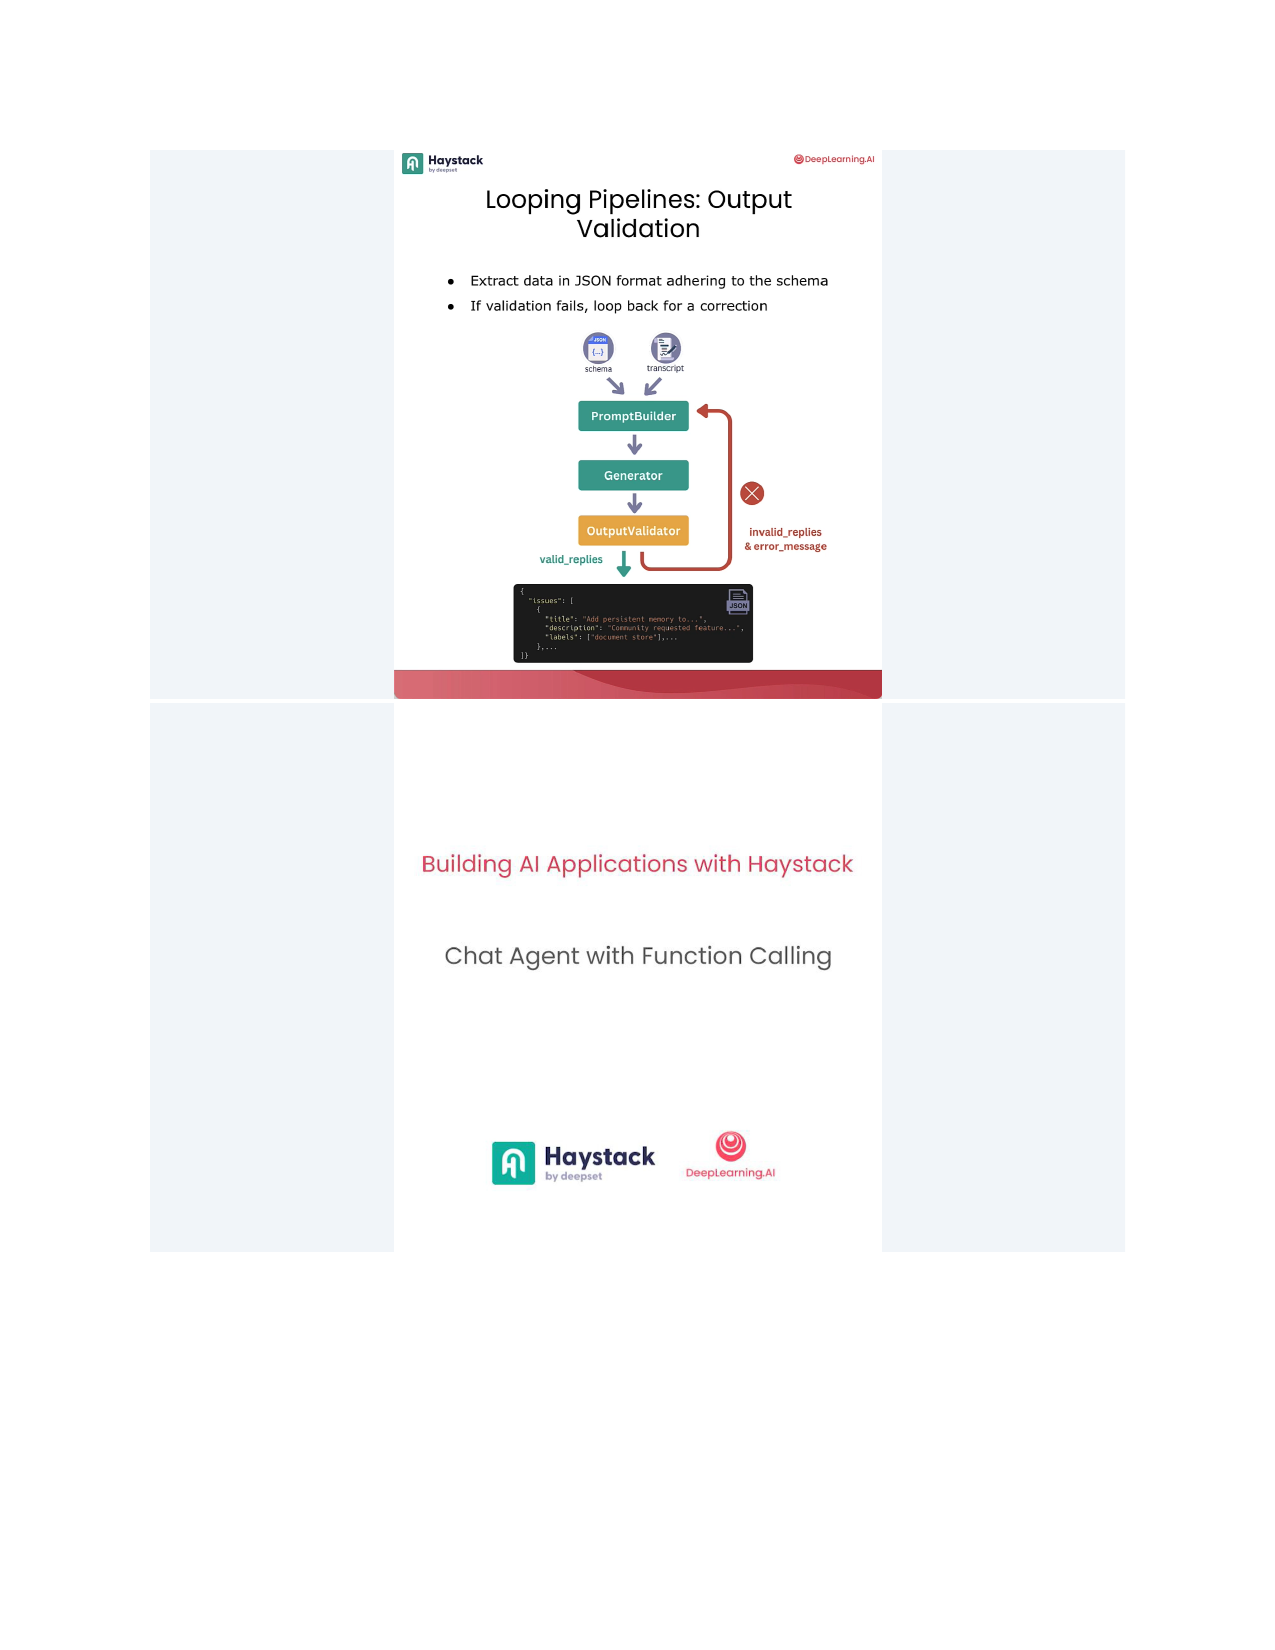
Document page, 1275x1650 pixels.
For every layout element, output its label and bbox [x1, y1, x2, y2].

picture [150, 703, 1125, 1252]
picture [150, 150, 1125, 699]
